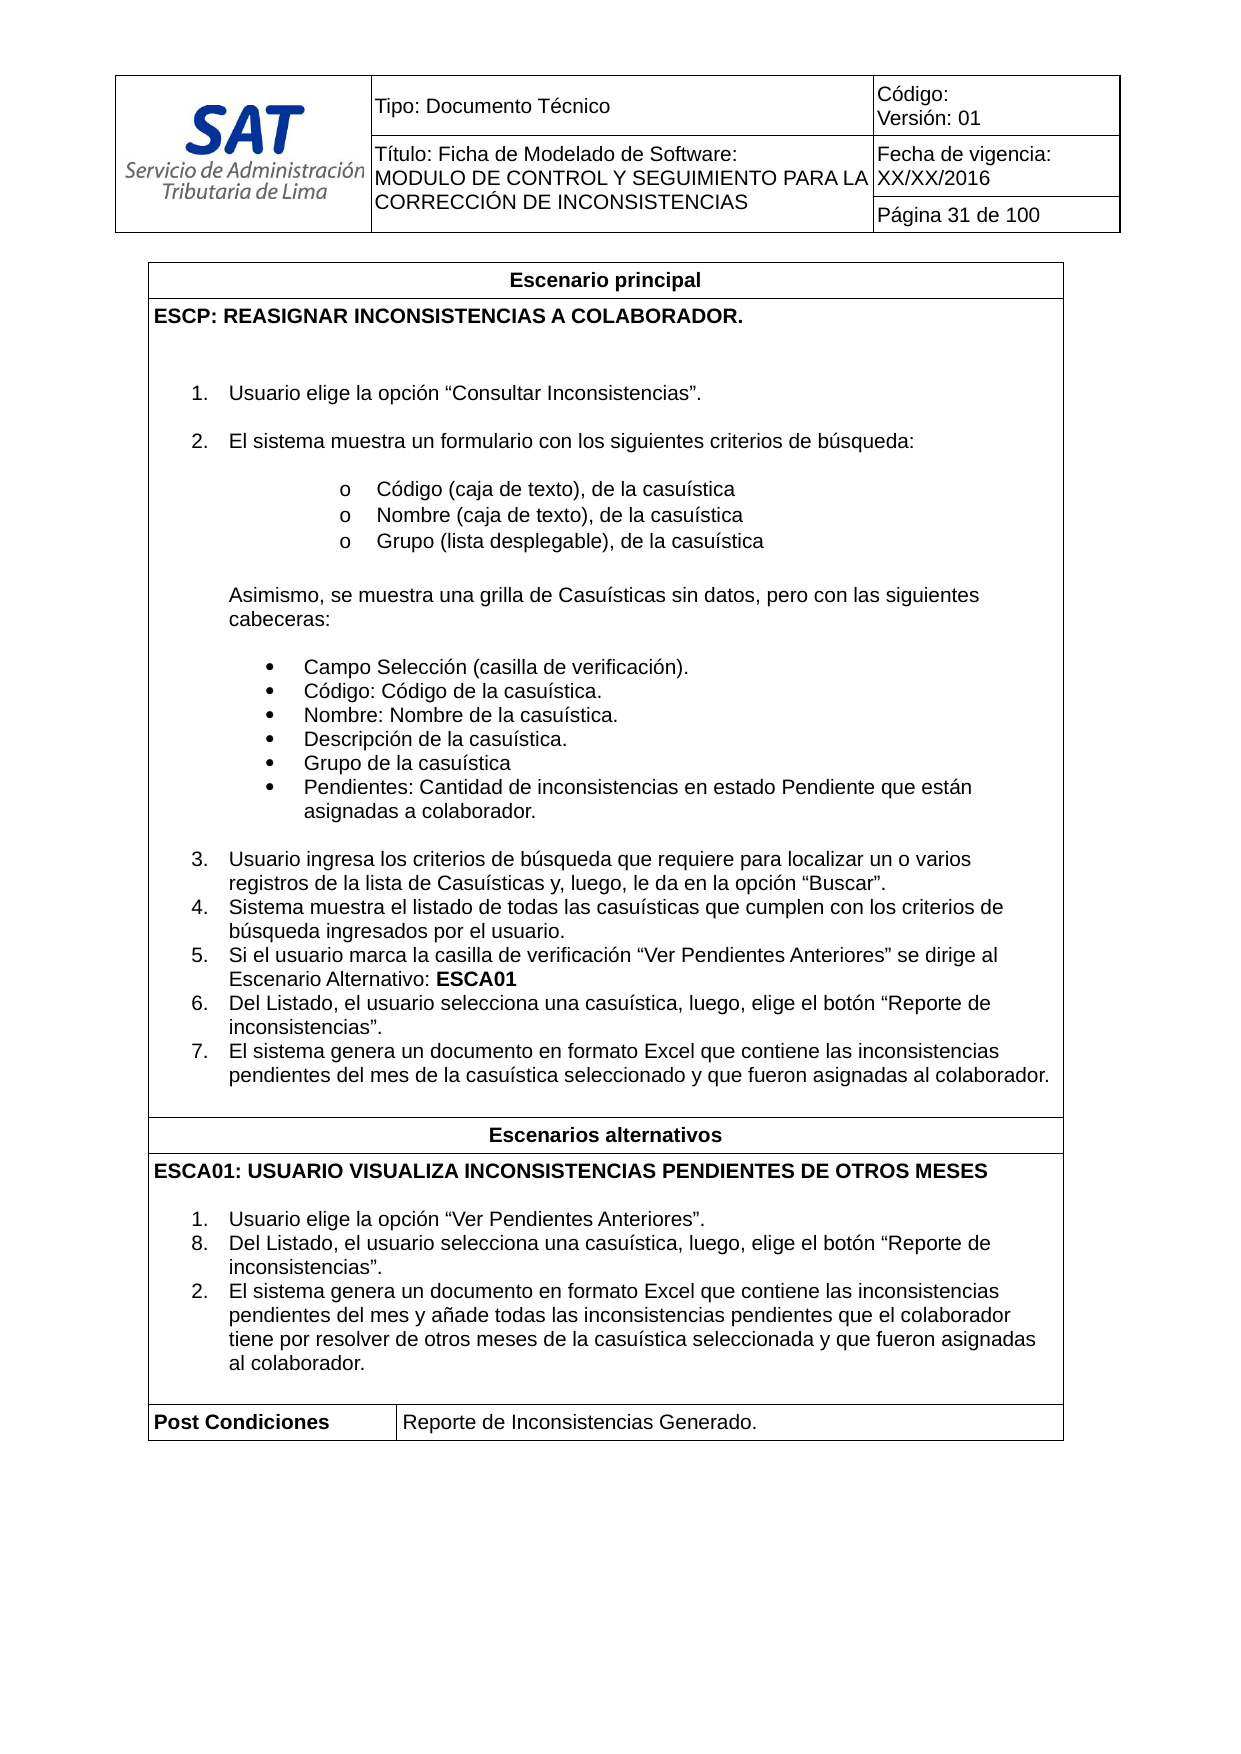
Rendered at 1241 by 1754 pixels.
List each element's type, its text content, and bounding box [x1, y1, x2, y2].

table_cell ESCA01: USUARIO VISUALIZA INCONSISTENCIAS PENDIENTES DE OTROS MESES Usuario elige la opción “Ver Pendientes Anteriores”. Del Listado, el usuario selecciona una casuística, luego, elige el botón “Reporte de inconsistencias”. El sistema genera un documento en formato Excel que contiene las inconsistencias pendientes del mes y añade todas las inconsistencias pendientes que el colaborador tiene por resolver de otros meses de la casuística seleccionada y que fueron asignadas al colaborador. [149, 1154, 1063, 1404]
picture [125, 105, 365, 199]
table_cell Reporte de Inconsistencias Generado. [397, 1405, 1063, 1440]
table_cell ESCP: REASIGNAR INCONSISTENCIAS A COLABORADOR. Usuario elige la opción “Consultar Inconsistencias”. El sistema muestra un formulario con los siguientes criterios de búsqueda: Código (caja de texto), de la casuística Nombre (caja de texto), de la casuística Grupo (lista desplegable), de la casuística Asimismo, se muestra una grilla de Casuísticas sin datos, pero con las siguientes cabeceras: Campo Selección (casilla de verificación). Código: Código de la casuística. Nombre: Nombre de la casuística. Descripción de la casuística. Grupo de la casuística Pendientes: Cantidad de inconsistencias en estado Pendiente que están asignadas a colaborador. Usuario ingresa los criterios de búsqueda que requiere para localizar un o varios registros de la lista de Casuísticas y, luego, le da en la opción “Buscar”. Sistema muestra el listado de todas las casuísticas que cumplen con los criterios de búsqueda ingresados por el usuario. Si el usuario marca la casilla de verificación “Ver Pendientes Anteriores” se dirige al Escenario Alternativo: ESCA01 Del Listado, el usuario selecciona una casuística, luego, elige el botón “Reporte de inconsistencias”. El sistema genera un documento en formato Excel que contiene las inconsistencias pendientes del mes de la casuística seleccionado y que fueron asignadas al colaborador. [149, 299, 1063, 1116]
table_cell Escenario principal [149, 263, 1063, 298]
table_cell Escenarios alternativos [149, 1118, 1063, 1152]
table_cell Post Condiciones [149, 1405, 396, 1440]
